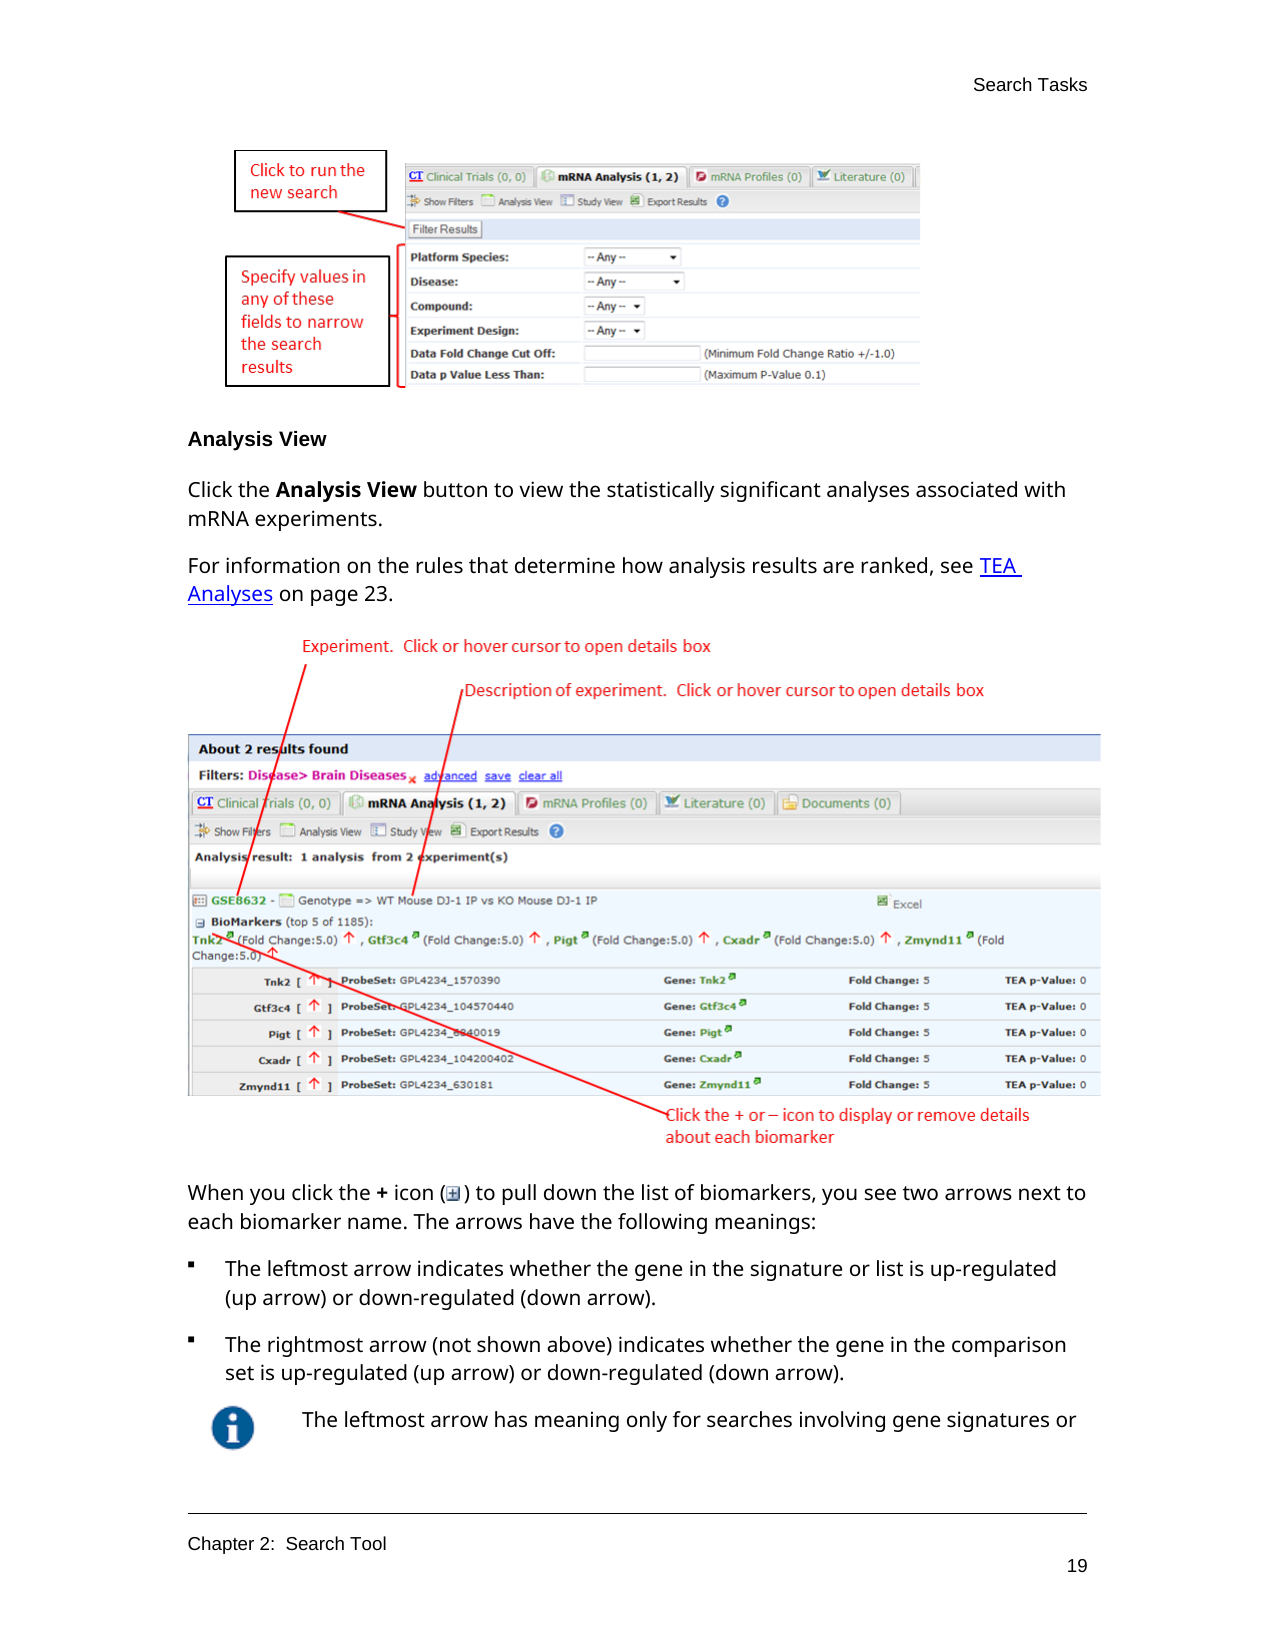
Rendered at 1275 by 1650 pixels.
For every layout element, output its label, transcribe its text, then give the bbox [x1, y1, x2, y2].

list The leftmost arrow indicates whether the gene in the signature or list is up-regulated (up arrow) or down-regulated (down arrow). [187, 1254, 1087, 1311]
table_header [291, 1405, 1099, 1469]
picture [225, 150, 921, 389]
picture [205, 1405, 262, 1451]
picture [446, 1186, 460, 1201]
text When you click the + icon () to pull down the list of biomarkers, you see two arrows next to each biomarker name. The arrows have the following meanings: [187, 1178, 1087, 1235]
table_header [176, 1405, 291, 1469]
text For information on the rules that determine how analysis results are ranked, see on page 23. [187, 551, 1087, 608]
picture [187, 626, 1101, 1160]
subtitle Analysis View [187, 427, 1087, 451]
list The rightmost arrow (not shown above) indicates whether the gene in the comparison set is up-regulated (up arrow) or down-regulated (down arrow). [187, 1330, 1087, 1387]
text Click the Analysis View button to view the statistically significant analyses associated with mRNA experiments. [187, 476, 1087, 532]
